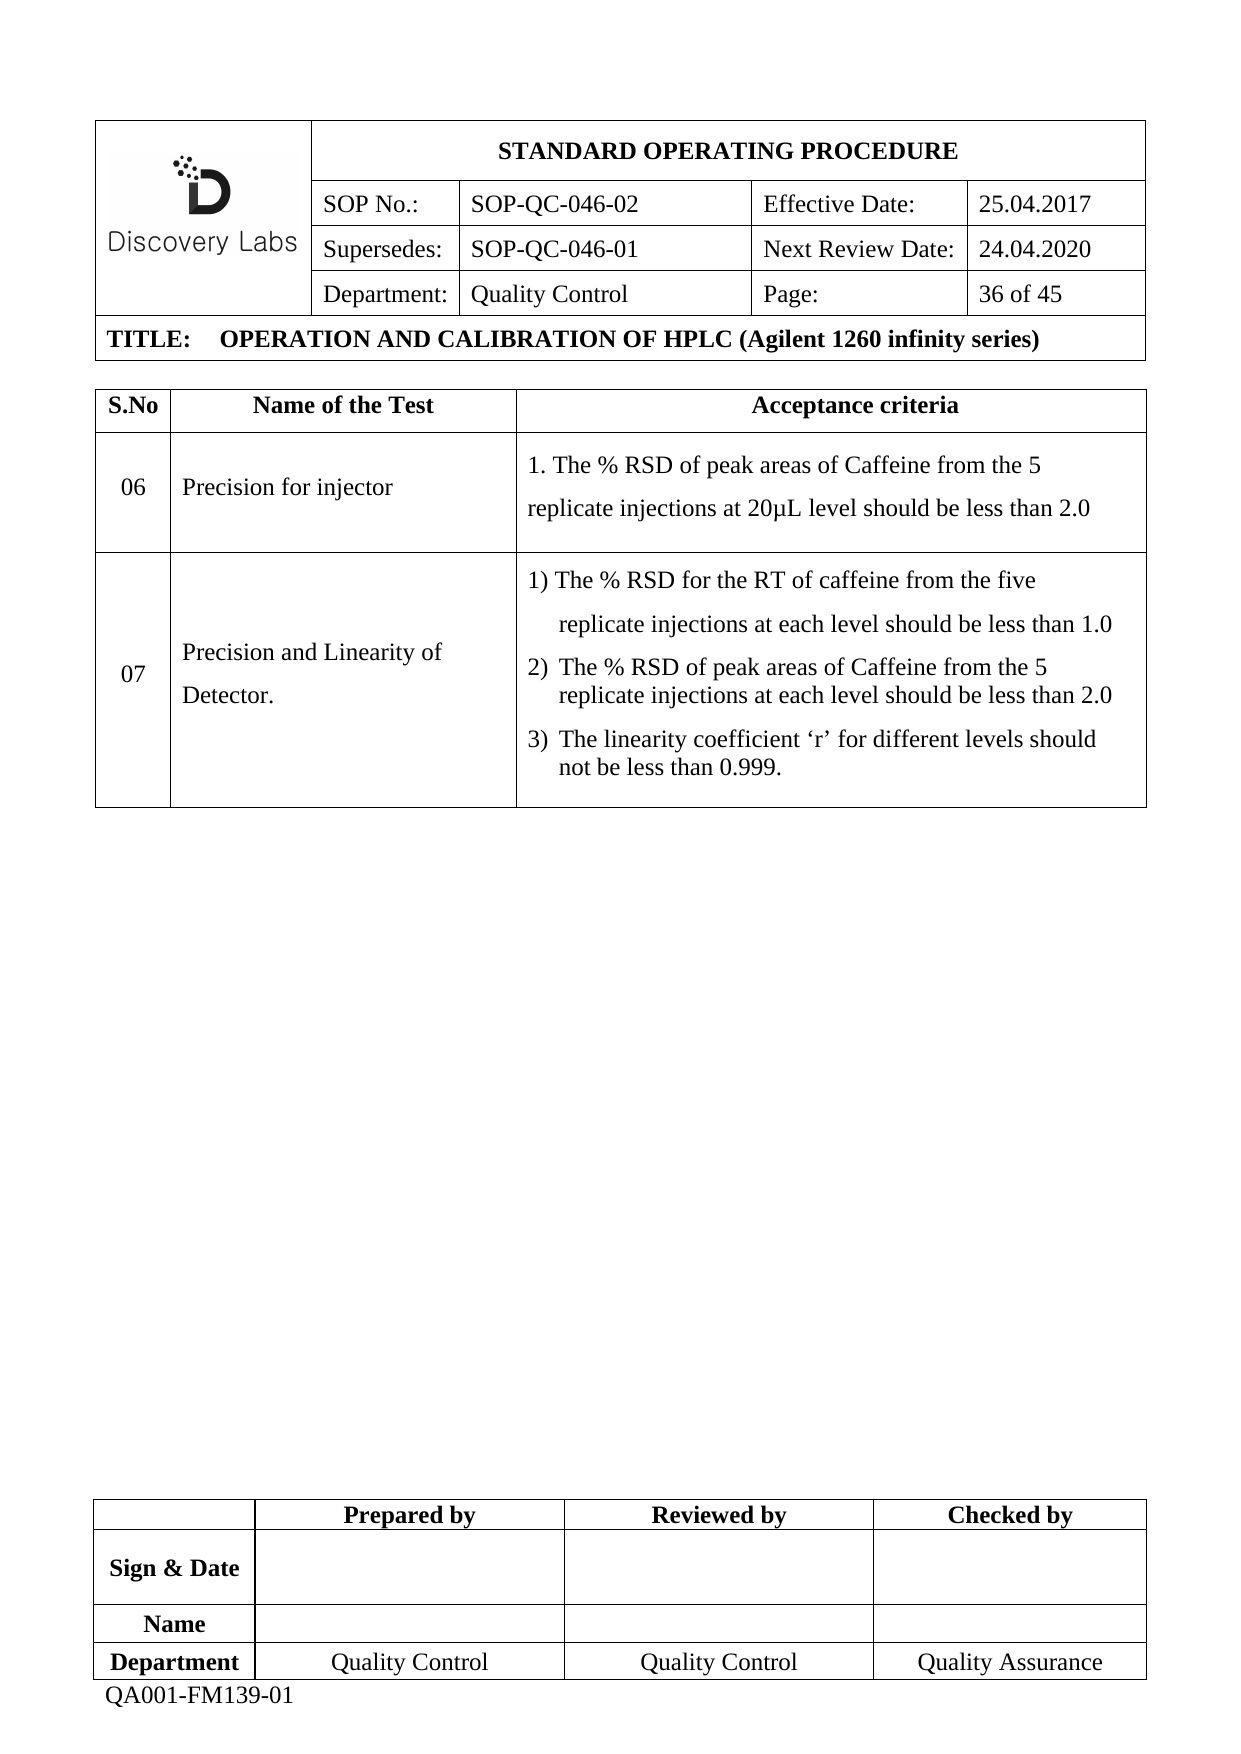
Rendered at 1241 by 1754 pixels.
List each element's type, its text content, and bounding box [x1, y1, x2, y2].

table_header Acceptance criteria [517, 390, 1146, 432]
table_cell Precision for injector [171, 433, 516, 552]
table_cell 1. The % RSD of peak areas of Caffeine from the 5 replicate injections at 20µL level should be less than 2.0 [517, 433, 1146, 552]
table_cell 07 [96, 553, 170, 807]
table_header Name of the Test [171, 390, 516, 432]
table_cell Precision and Linearity of Detector. [171, 553, 516, 807]
table_cell 06 [96, 433, 170, 552]
table_header S.No [96, 390, 170, 432]
table_cell 1) The % RSD for the RT of caffeine from the five replicate injections at each level should be less than 1.0 The % RSD of peak areas of Caffeine from the 5 replicate injections at each level should be less than 2.0 The linearity coefficient ‘r’ for different levels should not be less than 0.999. [517, 553, 1146, 807]
